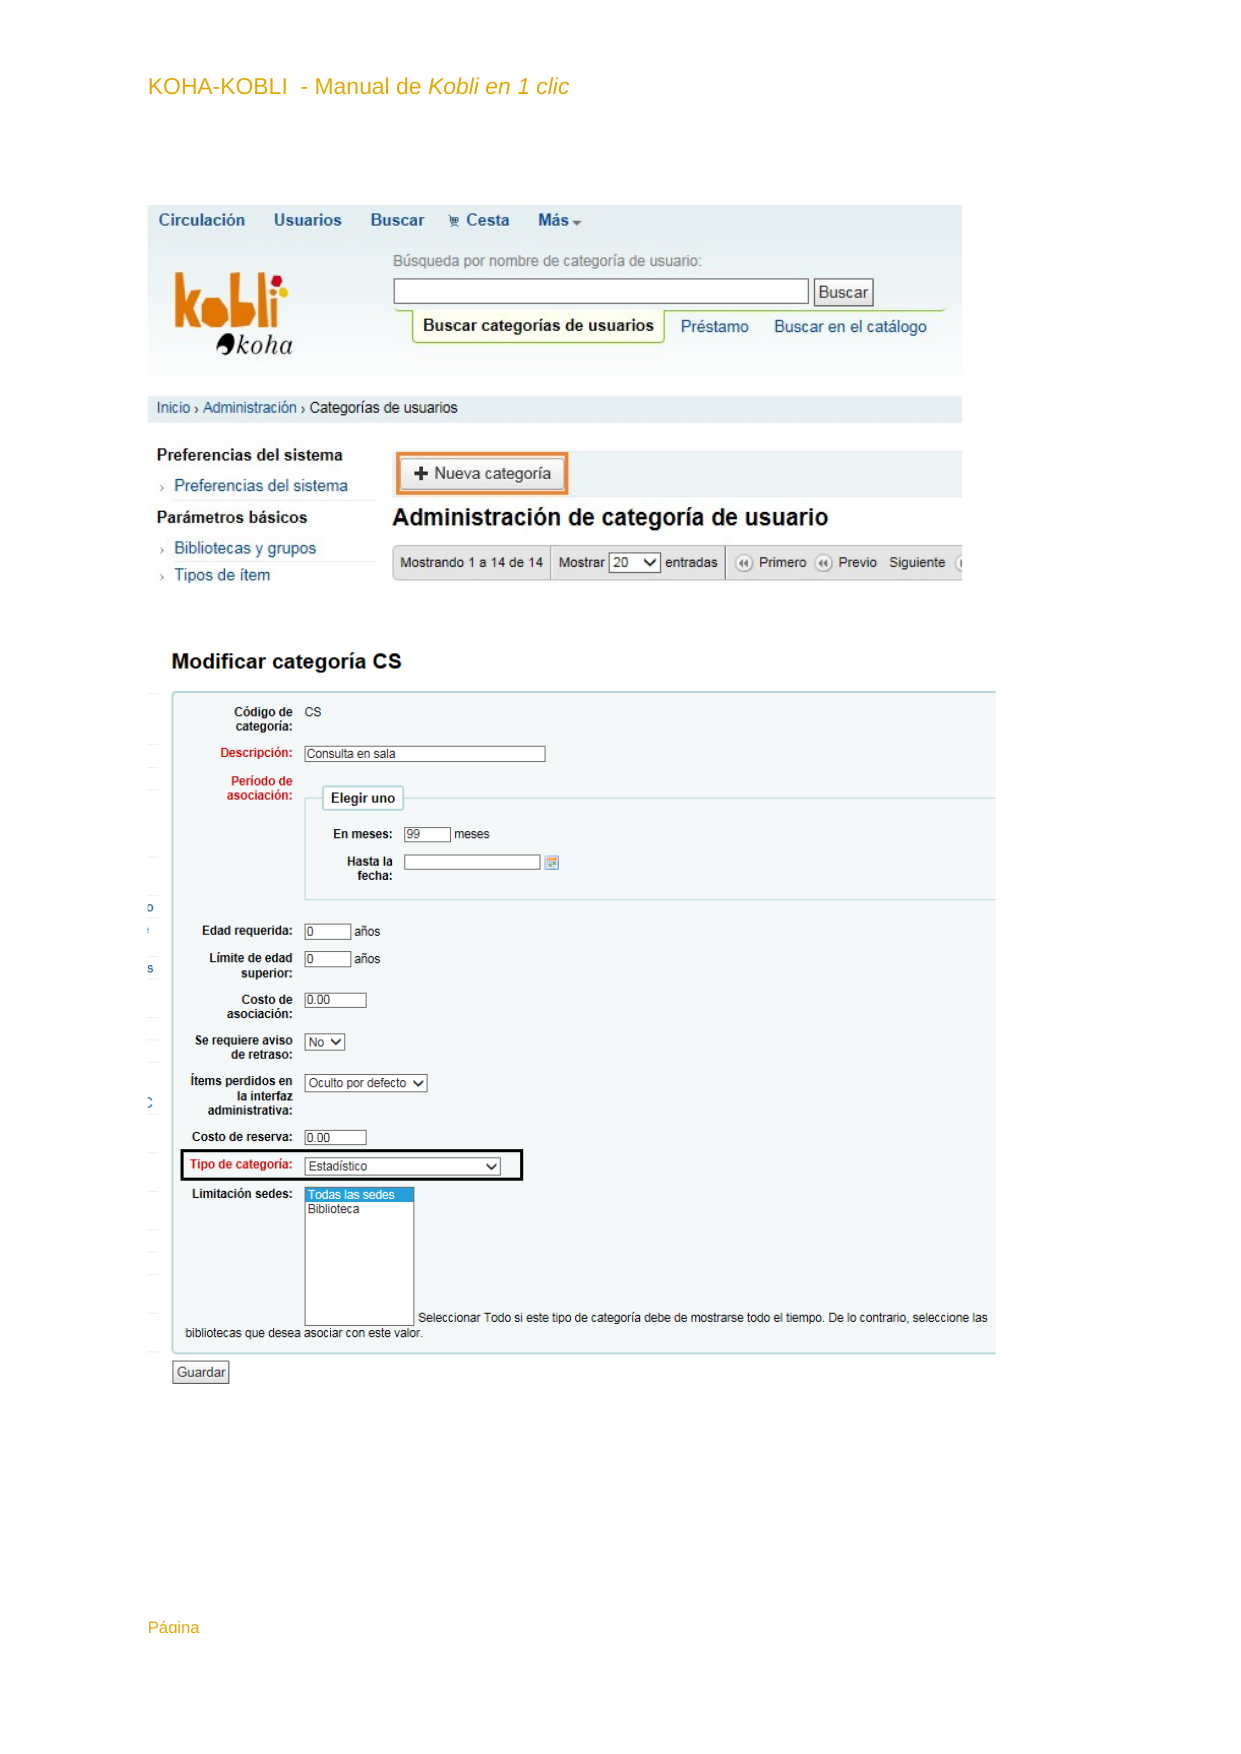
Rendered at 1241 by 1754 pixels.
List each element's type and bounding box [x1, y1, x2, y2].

picture [147, 205, 963, 583]
picture [147, 634, 996, 1389]
